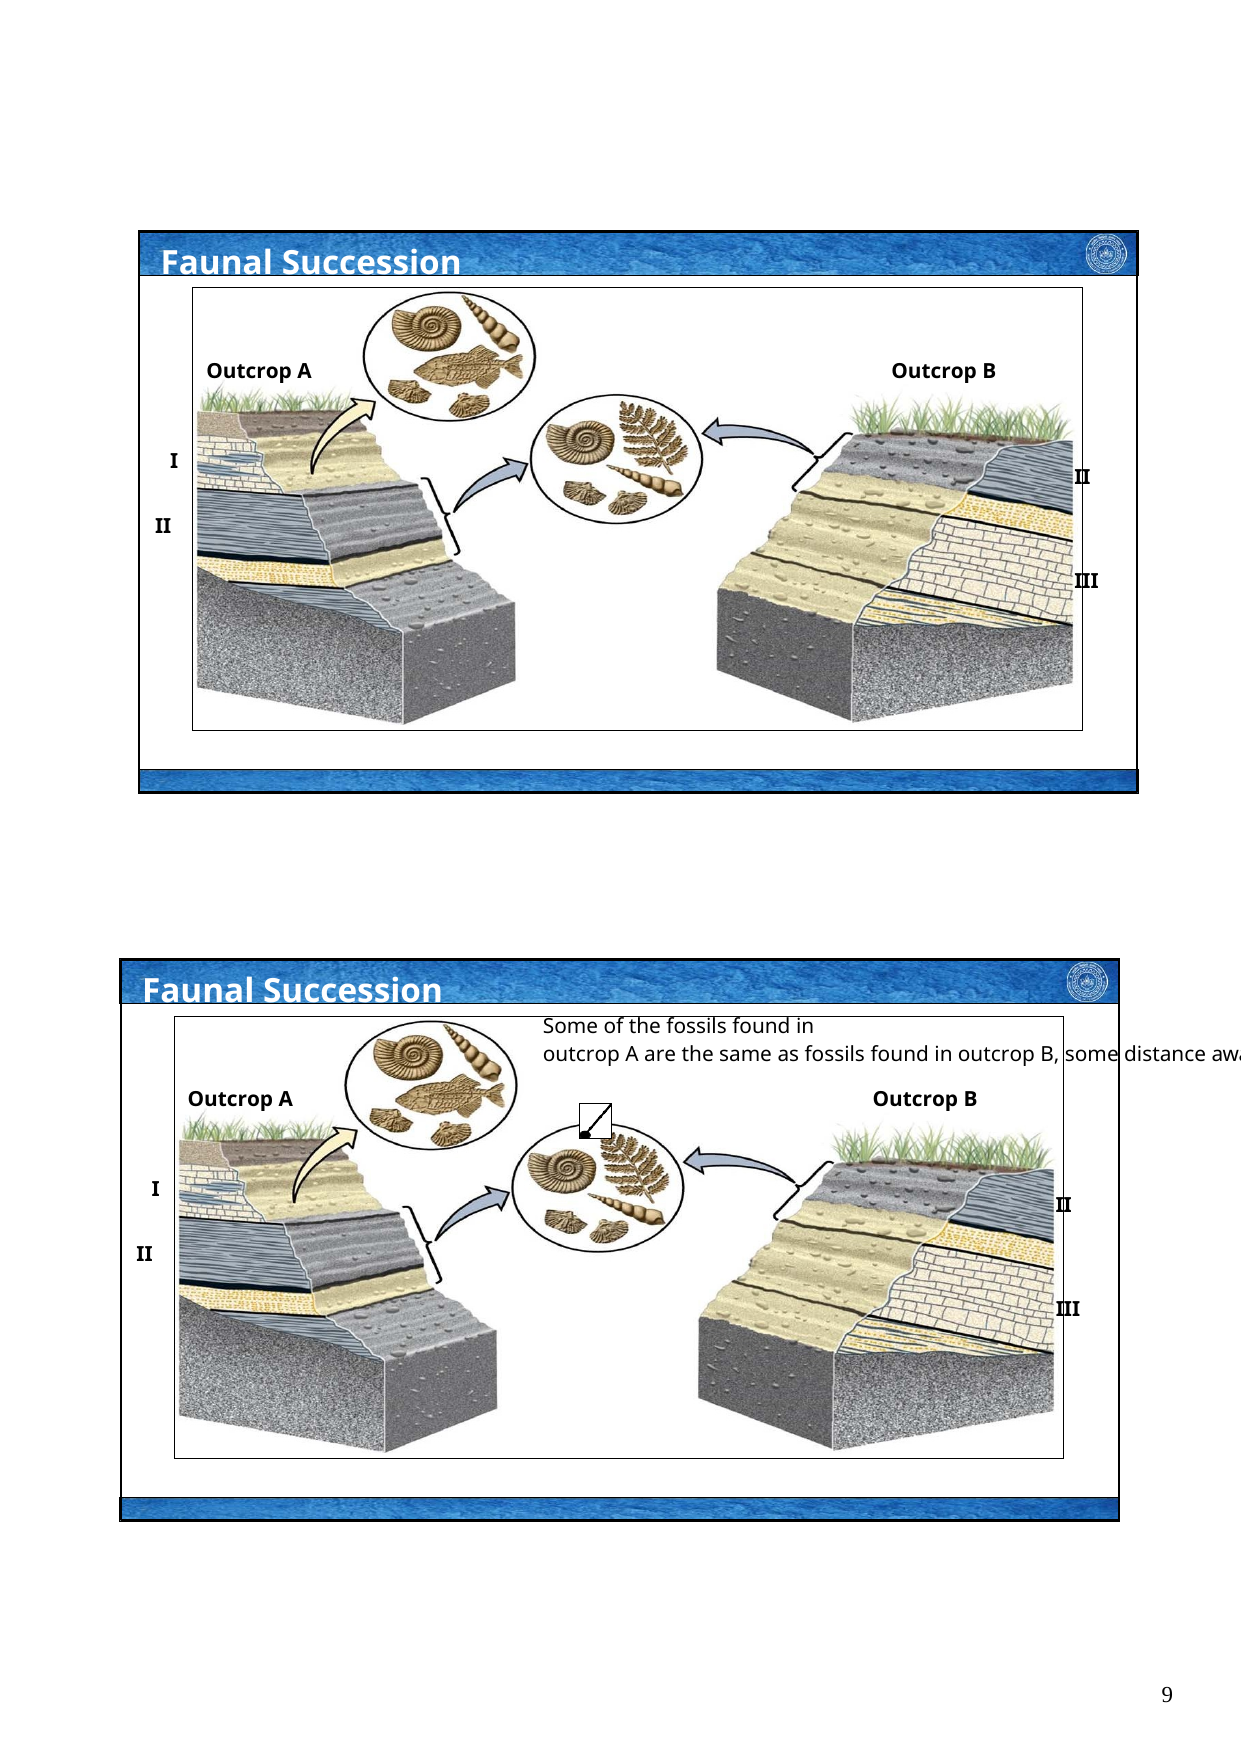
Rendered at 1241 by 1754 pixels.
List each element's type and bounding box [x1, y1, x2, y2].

picture [193, 288, 1082, 730]
picture [175, 1017, 1063, 1458]
picture [140, 233, 1136, 275]
picture [140, 770, 1136, 791]
picture [122, 961, 1118, 1003]
picture [122, 1498, 1118, 1519]
